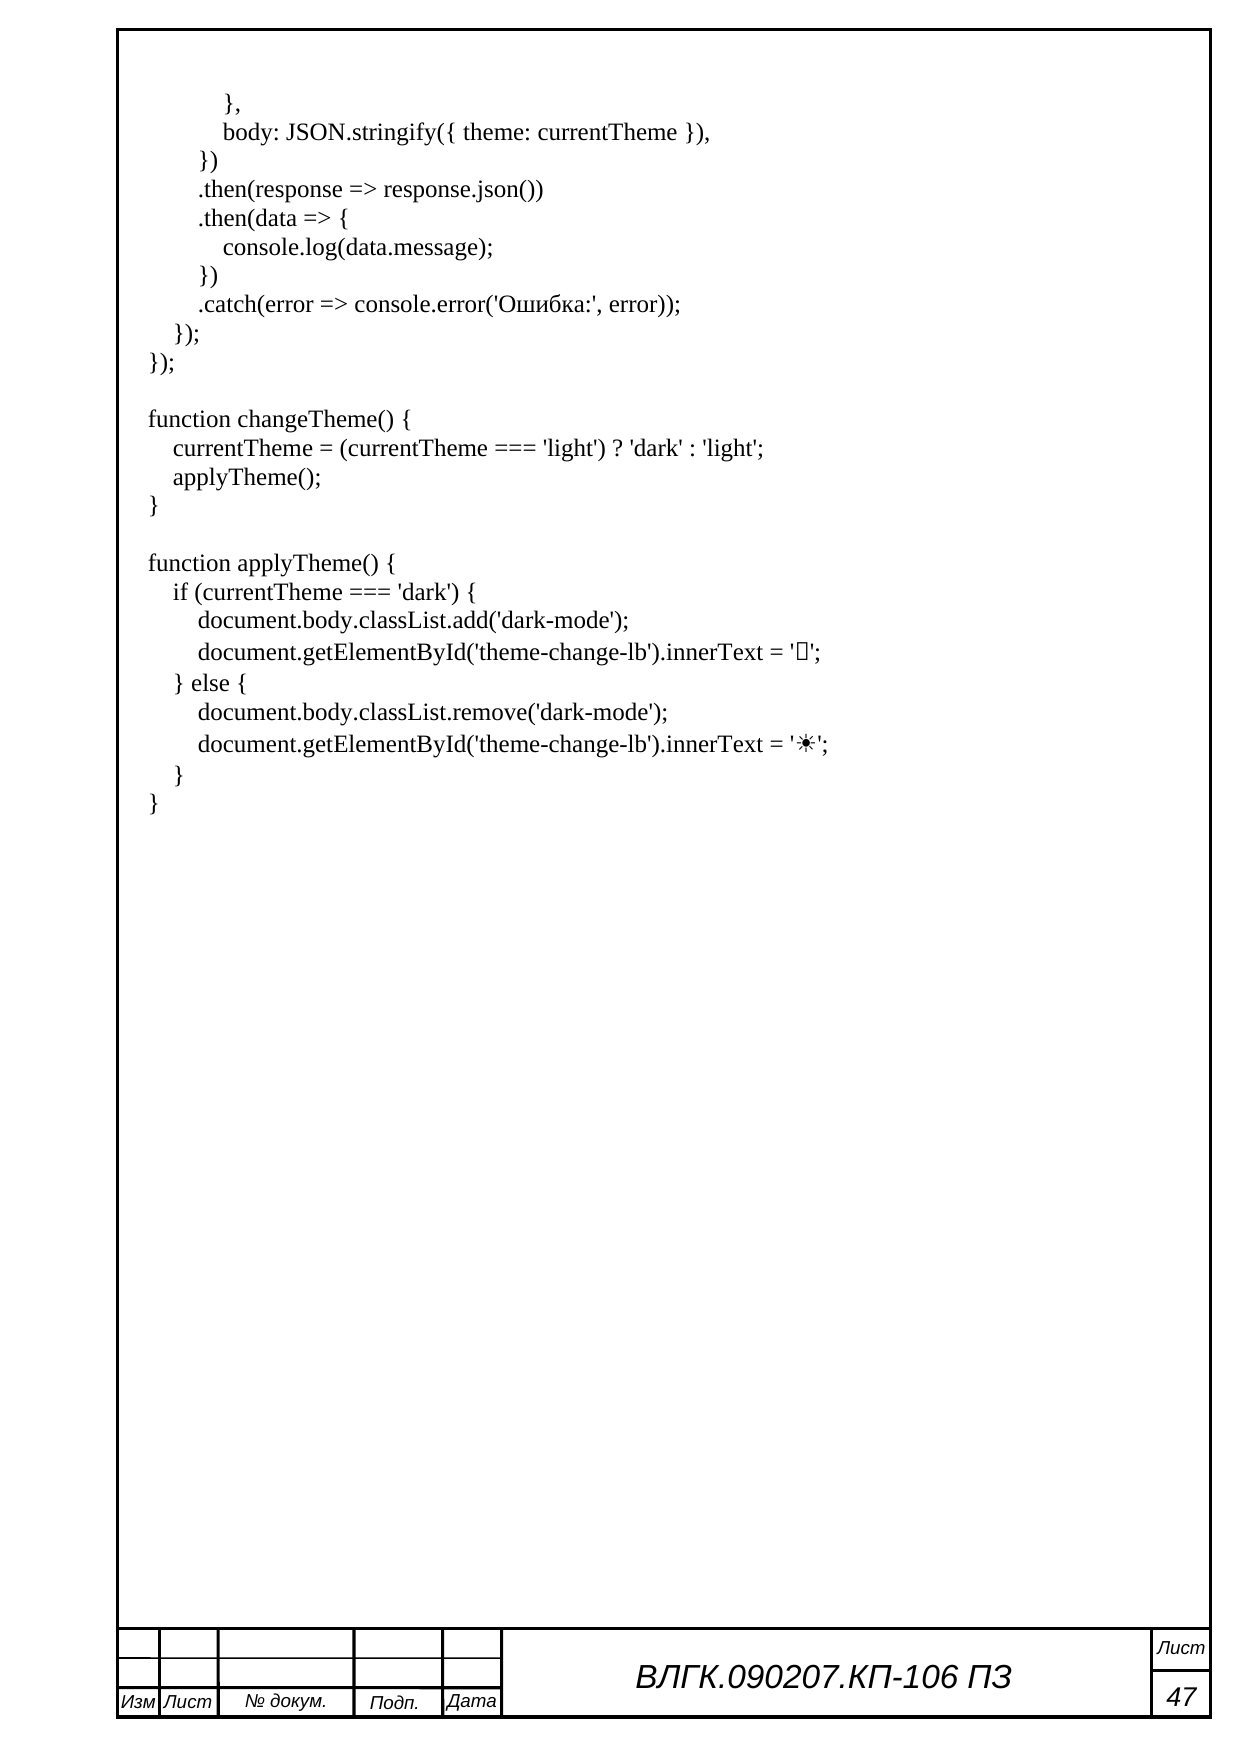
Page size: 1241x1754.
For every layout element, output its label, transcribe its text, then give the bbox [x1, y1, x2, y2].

text if (currentTheme === 'dark') { [148, 577, 1181, 605]
text .then(data => { [148, 203, 1181, 232]
text }); [148, 347, 1181, 375]
text } [148, 490, 1181, 519]
text currentTheme = (currentTheme === 'light') ? 'dark' : 'light'; [148, 433, 1181, 462]
text applyTheme(); [148, 462, 1181, 490]
text body: JSON.stringify({ theme: currentTheme }), [148, 117, 1181, 145]
text .then(response => response.json()) [148, 174, 1181, 203]
text console.log(data.message); [148, 232, 1181, 260]
text document.getElementById('theme-change-lb').innerText = '☀️'; [148, 726, 1181, 760]
text document.getElementById('theme-change-lb').innerText = '🌙'; [148, 634, 1181, 668]
text function applyTheme() { [148, 548, 1181, 577]
text }); [148, 318, 1181, 347]
text function changeTheme() { [148, 404, 1181, 433]
text } [148, 760, 1181, 788]
text }) [148, 145, 1181, 174]
text } [148, 788, 1181, 817]
text }) [148, 260, 1181, 289]
text } else { [148, 668, 1181, 697]
text document.body.classList.add('dark-mode'); [148, 605, 1181, 634]
text document.body.classList.remove('dark-mode'); [148, 697, 1181, 726]
text }, [148, 88, 1181, 117]
text .catch(error => console.error('Ошибка:', error)); [148, 289, 1181, 318]
